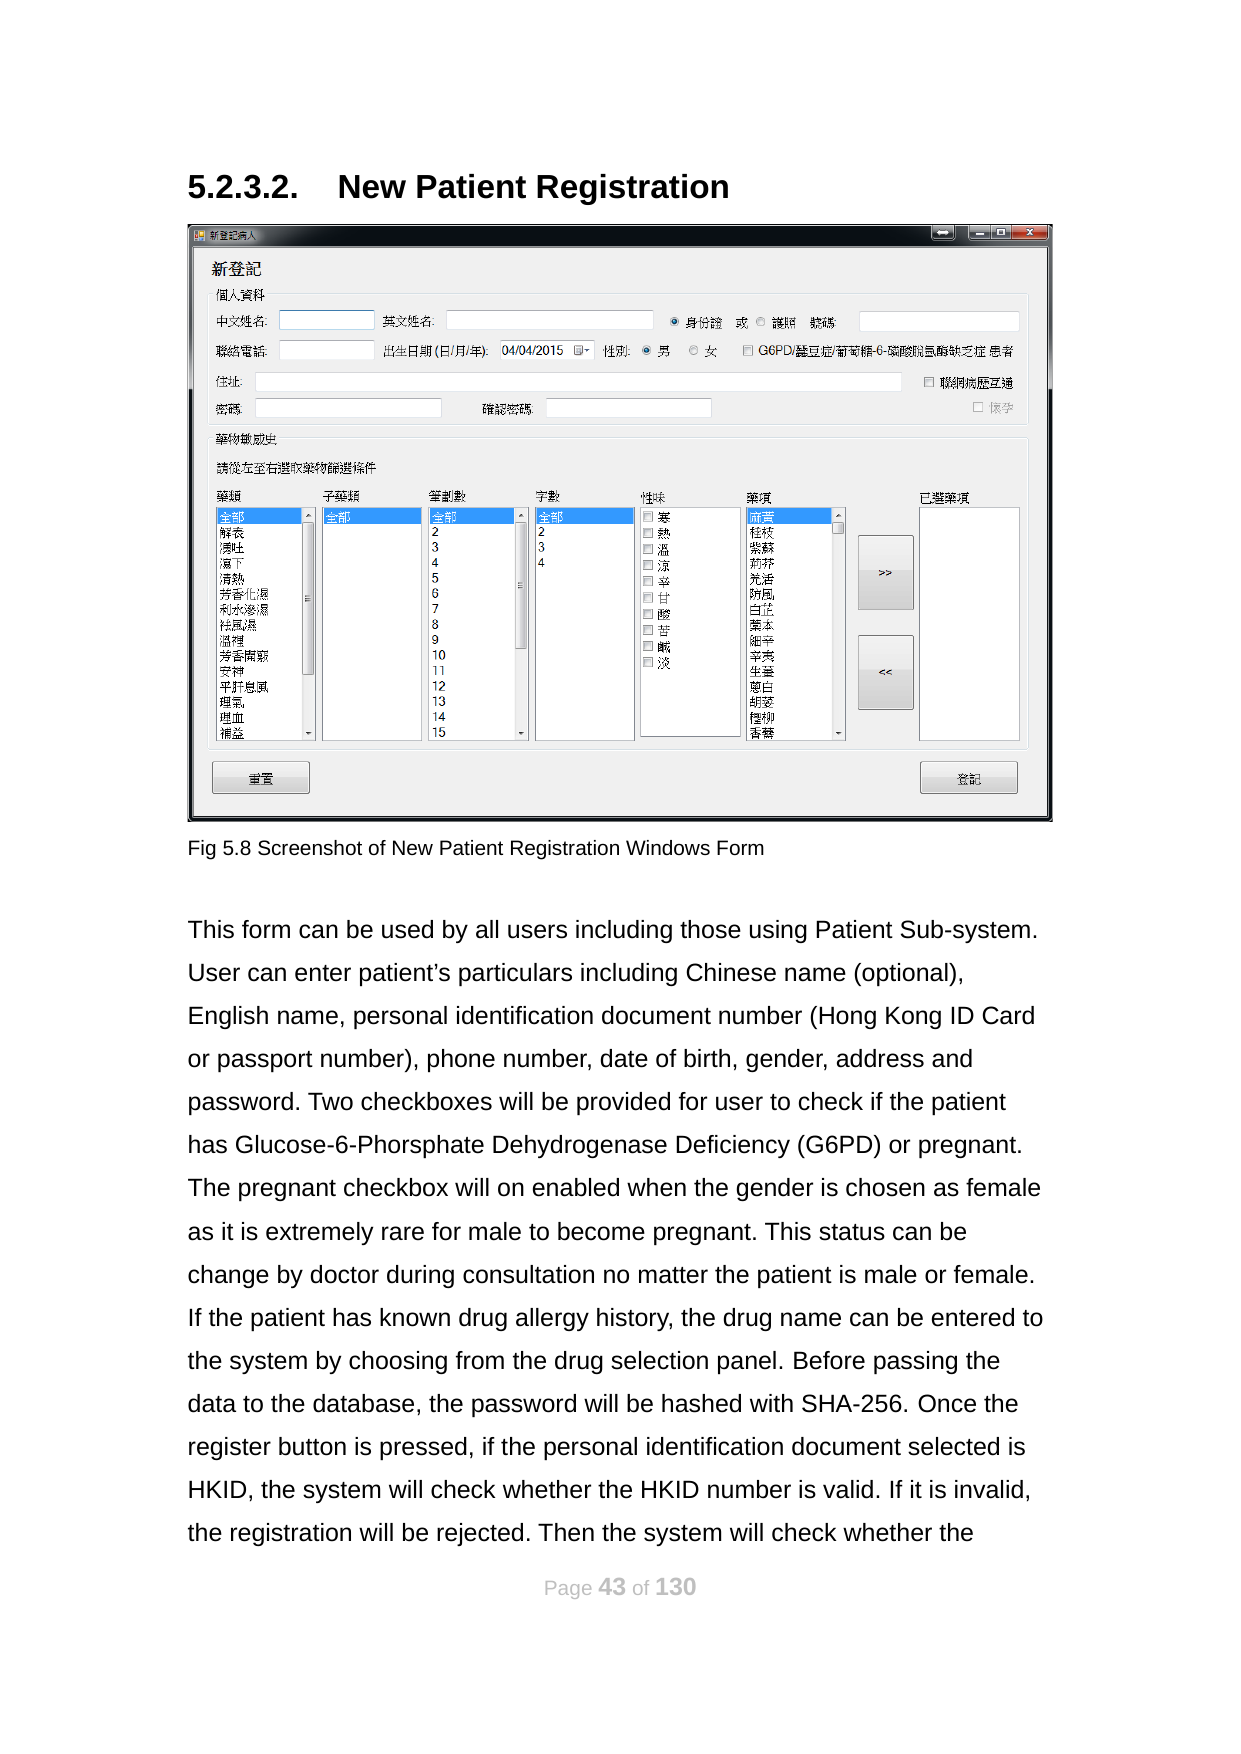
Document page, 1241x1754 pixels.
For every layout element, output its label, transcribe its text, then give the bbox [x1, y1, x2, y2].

picture [187, 224, 1053, 822]
text Fig 5.4 Screenshot of New Patient Registration Windows Form [187, 836, 1053, 859]
subtitle New Patient Registration [187, 167, 1053, 205]
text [187, 914, 1053, 1547]
